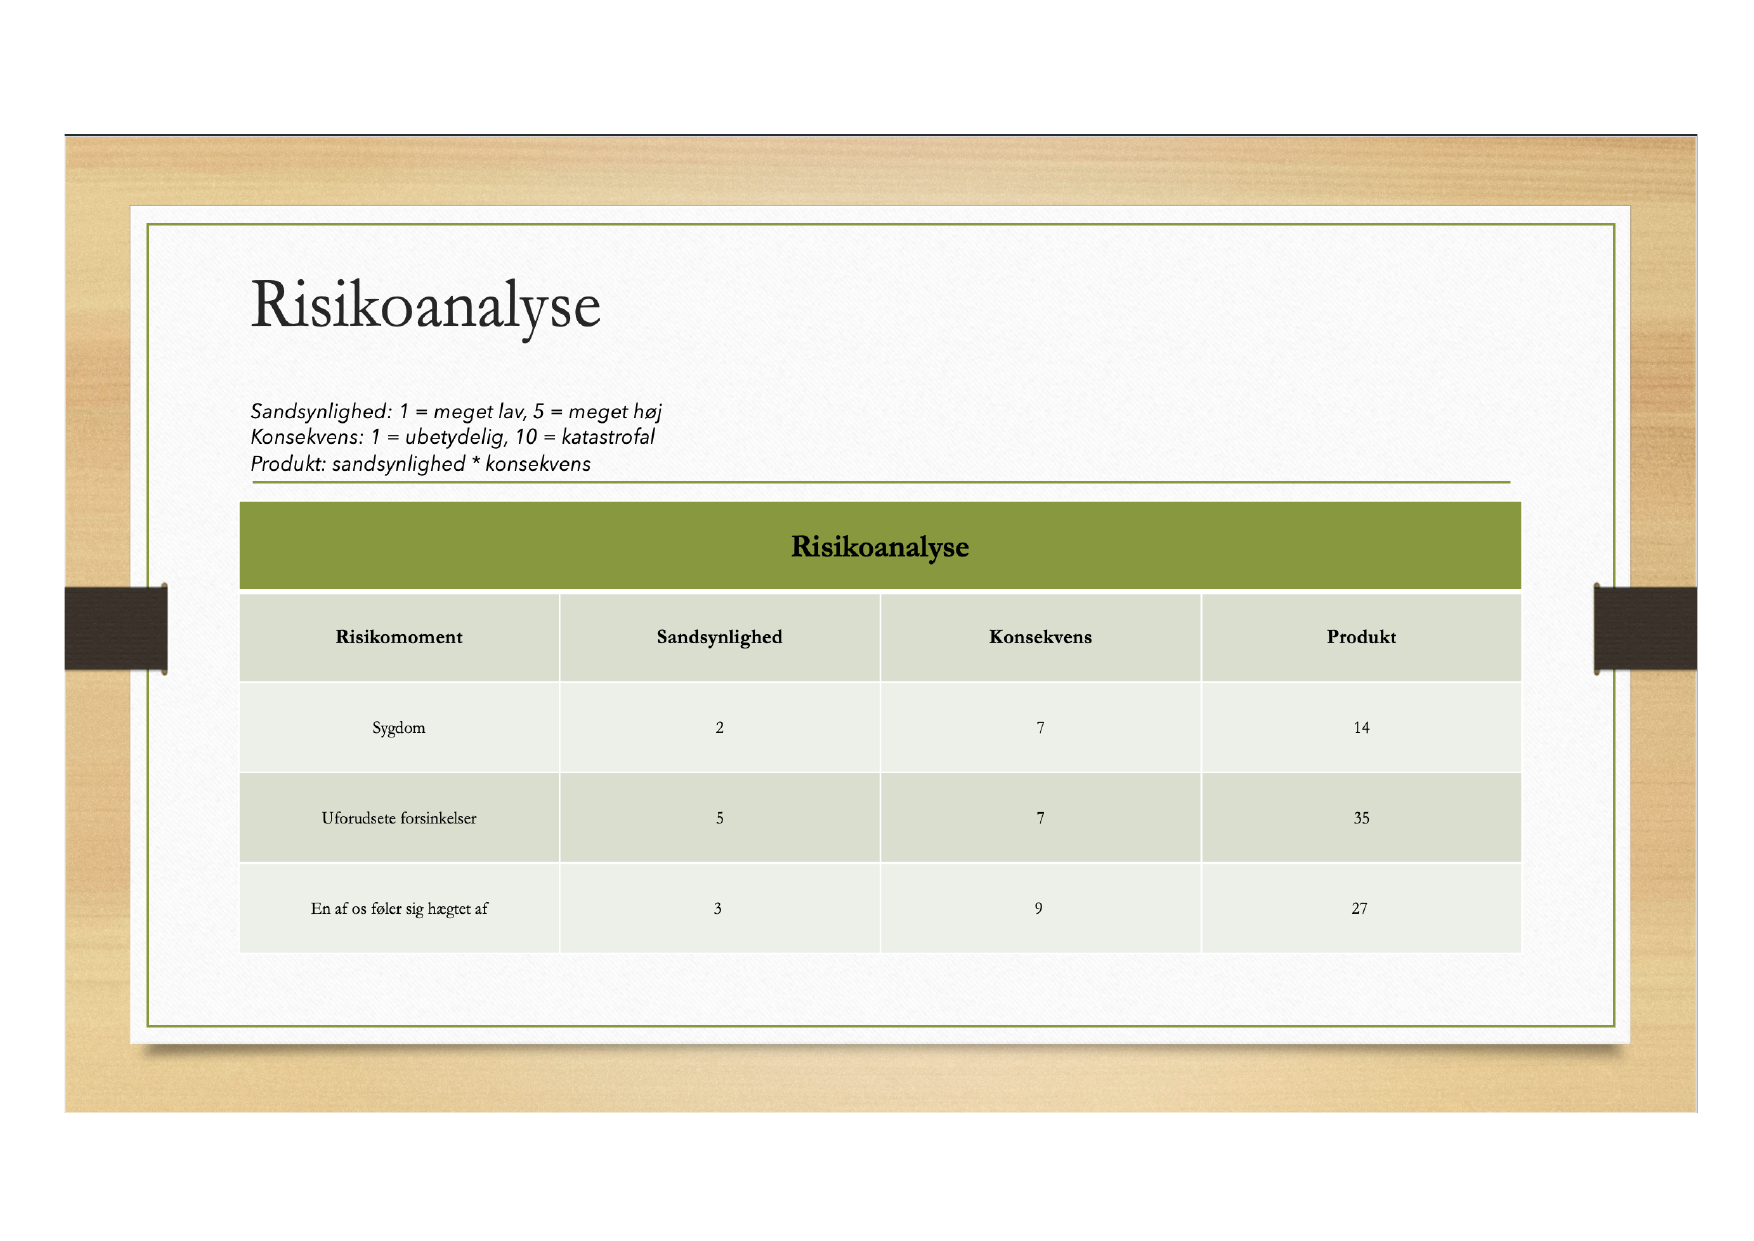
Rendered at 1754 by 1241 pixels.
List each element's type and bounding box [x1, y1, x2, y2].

picture [64, 134, 1698, 1113]
